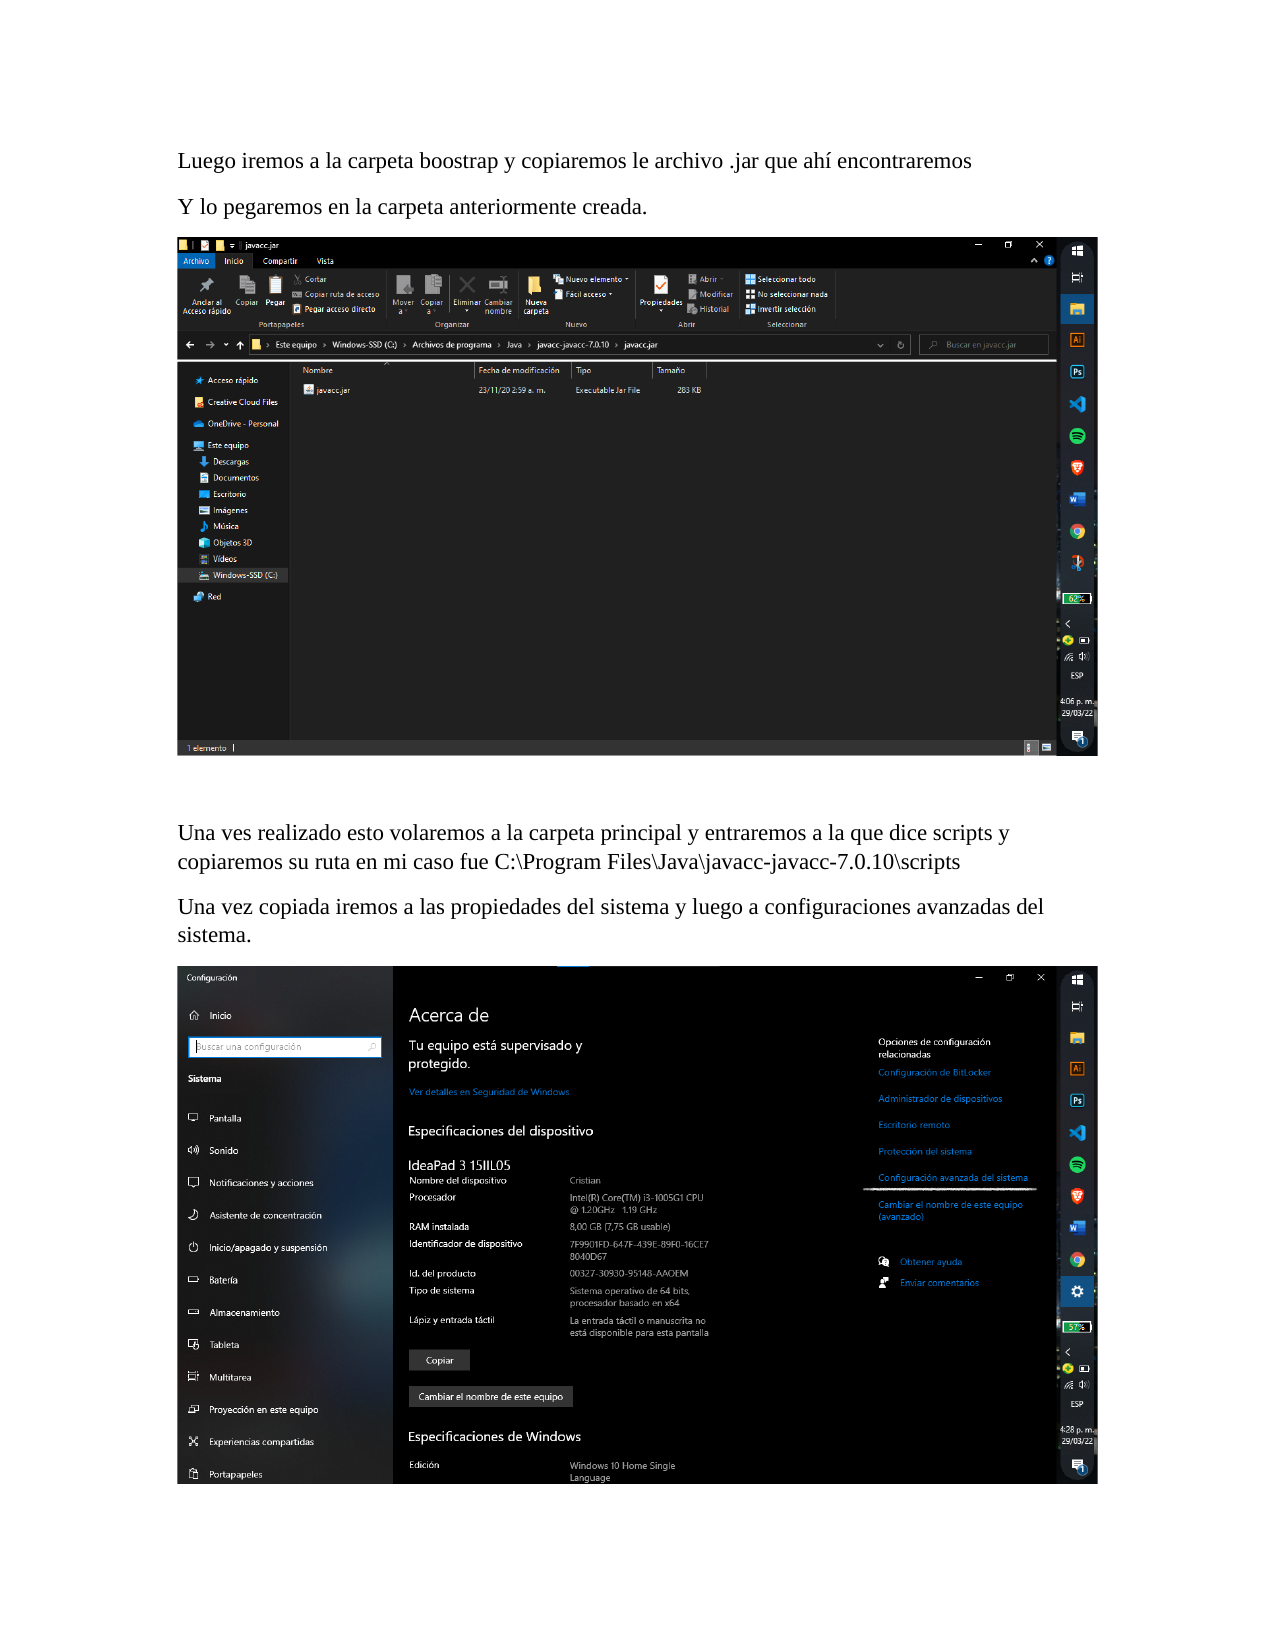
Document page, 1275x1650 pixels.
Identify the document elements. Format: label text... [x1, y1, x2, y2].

text Luego iremos a la carpeta boostrap y copiaremos le archivo .jar que ahí encontraremos [177, 148, 1098, 174]
picture [177, 966, 1098, 1484]
text Y lo pegaremos en la carpeta anteriormente creada. [177, 193, 1098, 219]
text Una ves realizado esto volaremos a la carpeta principal y entraremos a la que dice scripts y copiaremos su ruta en mi caso fue C:\Program Files\Java\javacc-javacc-7.0.10\scripts [177, 819, 1098, 874]
text Una vez copiada iremos a las propiedades del sistema y luego a configuraciones avanzadas del sistema. [177, 893, 1098, 948]
picture [177, 237, 1098, 756]
